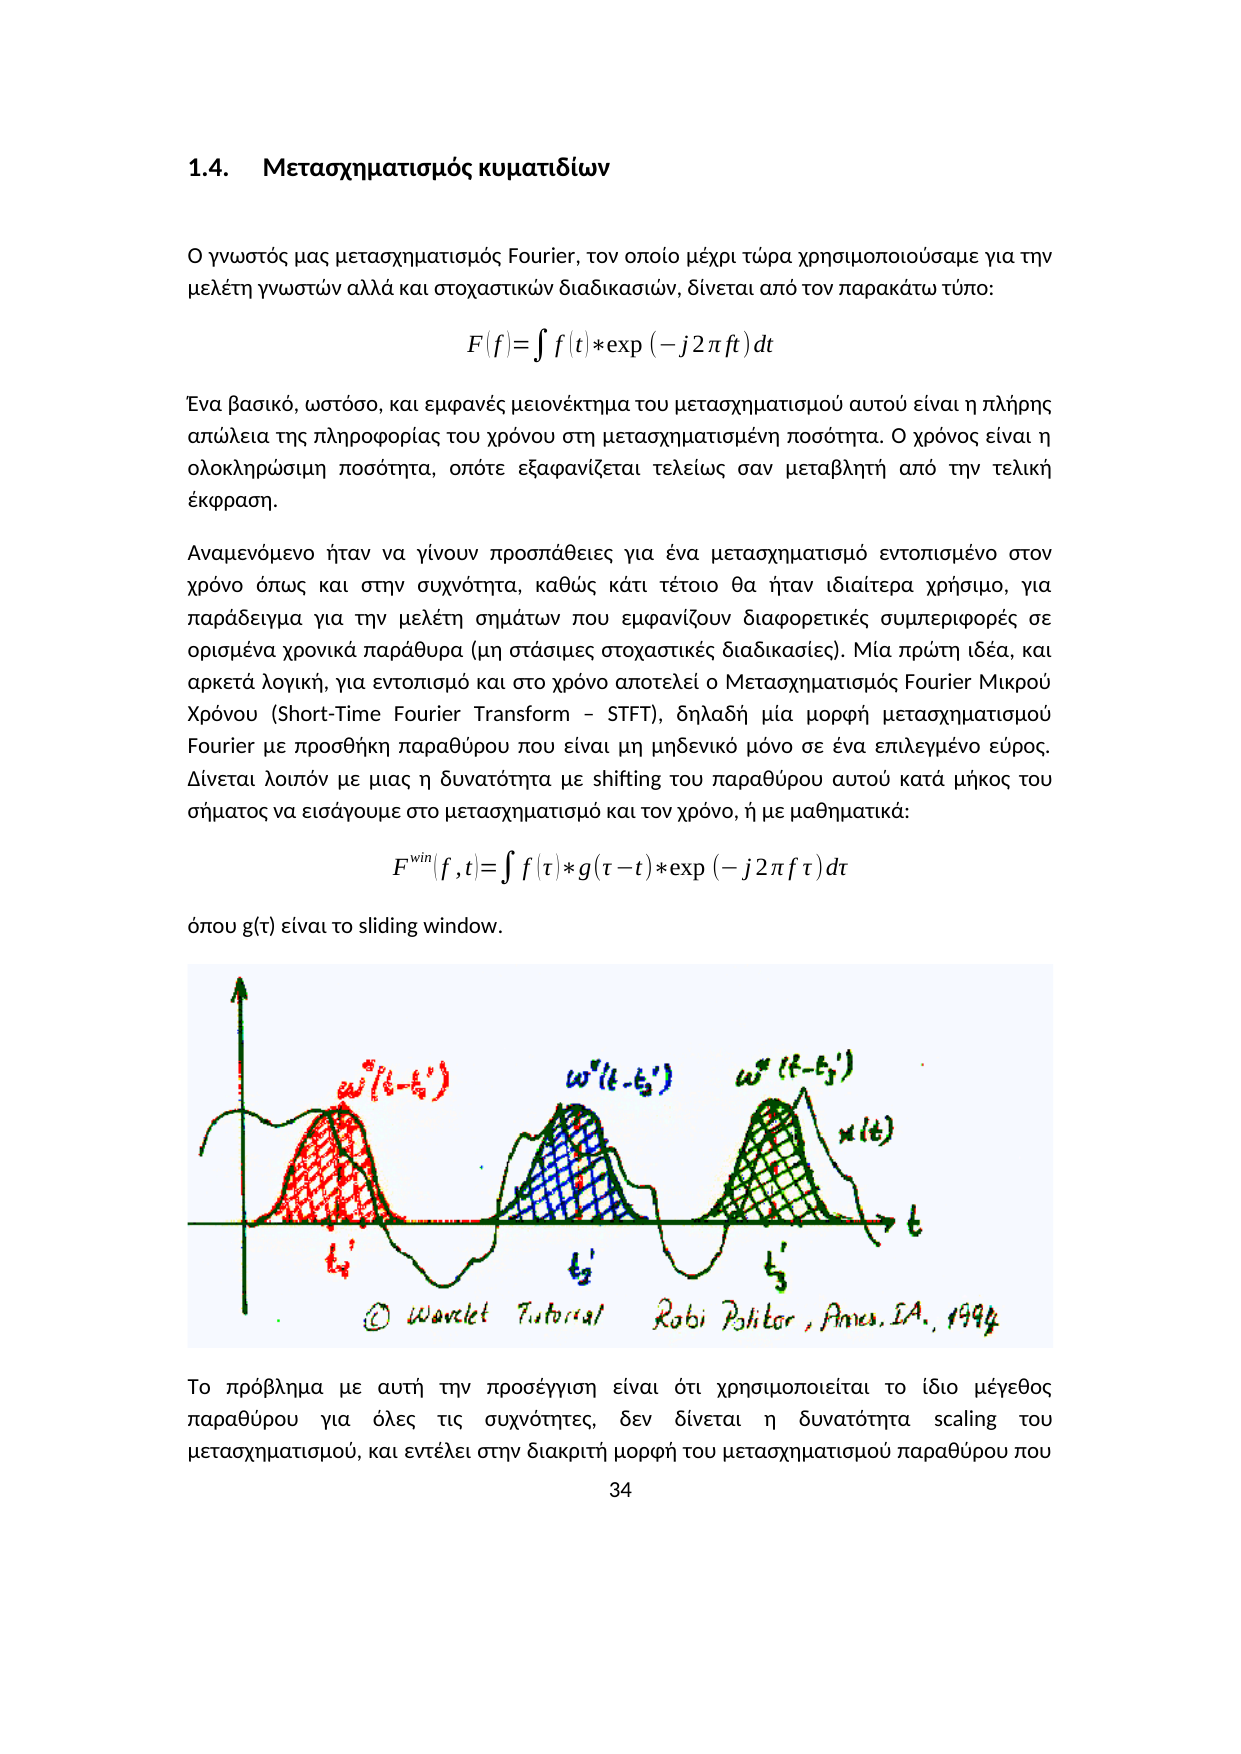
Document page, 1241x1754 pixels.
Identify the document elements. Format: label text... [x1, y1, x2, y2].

text όπου g(τ) είναι το sliding window. [187, 911, 1053, 939]
picture [187, 964, 1054, 1348]
subtitle Μετασχηματισμός κυματιδίων [187, 150, 1053, 183]
text Αναμενόμενο ήταν να γίνουν προσπάθειες για ένα μετασχηματισμό εντοπισμένο στον χρόνο όπως και στην συχνότητα, καθώς κάτι τέτοιο θα ήταν ιδιαίτερα χρήσιμο, για παράδειγμα για την μελέτη σημάτων που εμφανίζουν διαφορετικές συμπεριφορές σε ορισμένα χρονικά παράθυρα (μη στάσιμες στοχαστικές διαδικασίες). Μία πρώτη ιδέα, και αρκετά λογική, για εντοπισμό και στο χρόνο αποτελεί ο Μετασχηματισμός Fourier Μικρού Χρόνου (Short-Time Fourier Transform – STFT), δηλαδή μία μορφή μετασχηματισμού Fourier με προσθήκη παραθύρου που είναι μη μηδενικό μόνο σε ένα επιλεγμένο εύρος. Δίνεται λοιπόν με μιας η δυνατότητα με shifting του παραθύρου αυτού κατά μήκος του σήματος να εισάγουμε στο μετασχηματισμό και τον χρόνο, ή με μαθηματικά: [187, 538, 1053, 824]
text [187, 1372, 1053, 1465]
text Ο γνωστός μας μετασχηματισμός Fourier, τον οποίο μέχρι τώρα χρησιμοποιούσαμε για την μελέτη γνωστών αλλά και στοχαστικών διαδικασιών, δίνεται από τον παρακάτω τύπο: [187, 241, 1053, 301]
text Ένα βασικό, ωστόσο, και εμφανές μειονέκτημα του μετασχηματισμού αυτού είναι η πλήρης απώλεια της πληροφορίας του χρόνου στη μετασχηματισμένη ποσότητα. Ο χρόνος είναι η ολοκληρώσιμη ποσότητα, οπότε εξαφανίζεται τελείως σαν μεταβλητή από την τελική έκφραση. [187, 389, 1053, 513]
